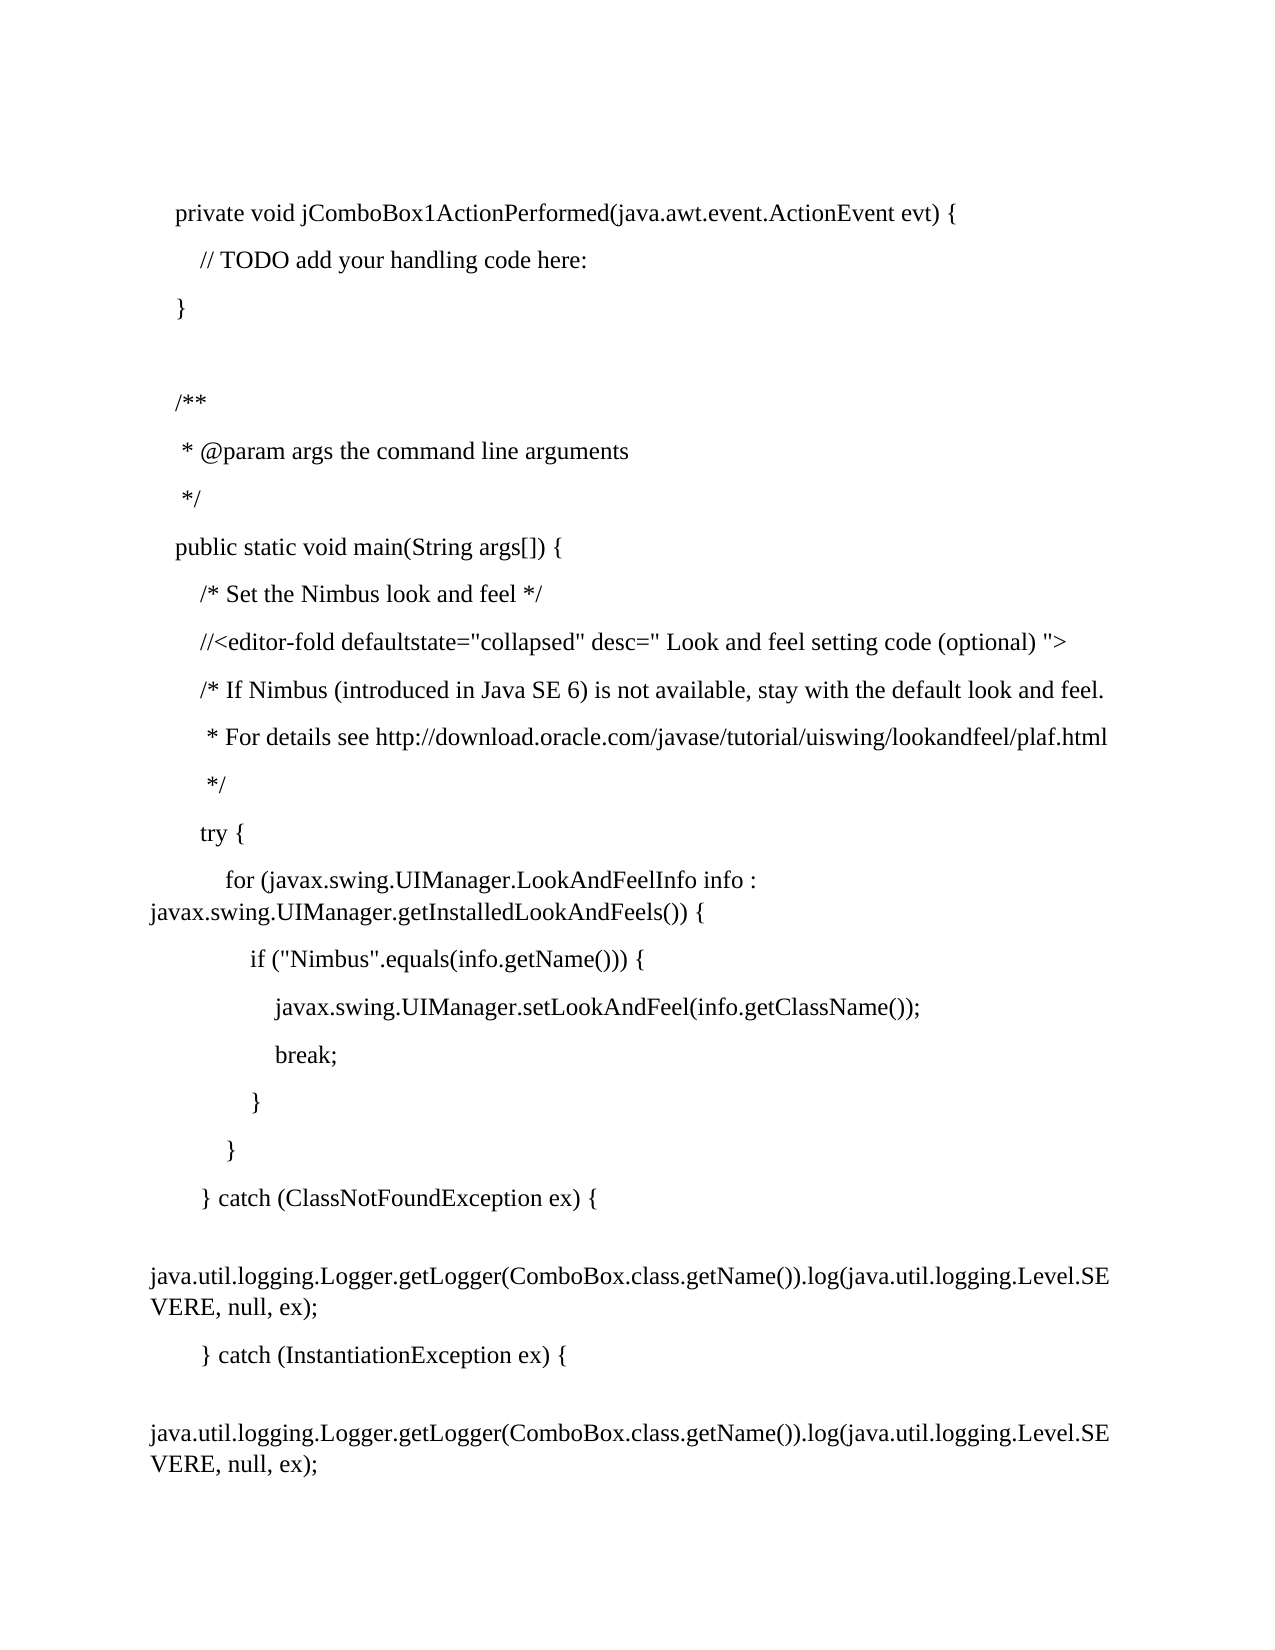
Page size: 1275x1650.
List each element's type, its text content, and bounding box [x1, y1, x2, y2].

text */ [150, 770, 1125, 799]
text } catch (InstantiationException ex) { [150, 1340, 1125, 1368]
text public static void main(String args[]) { [150, 532, 1125, 560]
text } [150, 1087, 1125, 1116]
text /* If Nimbus (introduced in Java SE 6) is not available, stay with the default look and feel. [150, 675, 1125, 703]
text javax.swing.UIManager.setLookAndFeel(info.getClassName()); [150, 992, 1125, 1021]
text * For details see http://download.oracle.com/javase/tutorial/uiswing/lookandfeel/plaf.html [150, 722, 1125, 751]
text // TODO add your handling code here: [150, 245, 1125, 274]
text } [150, 1135, 1125, 1164]
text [150, 1231, 1125, 1321]
text private void jComboBox1ActionPerformed(java.awt.event.ActionEvent evt) { [150, 198, 1125, 226]
text break; [150, 1040, 1125, 1068]
text //<editor-fold defaultstate="collapsed" desc=" Look and feel setting code (optional) "> [150, 627, 1125, 656]
text if ("Nimbus".equals(info.getName())) { [150, 944, 1125, 973]
text * @param args the command line arguments [150, 436, 1125, 465]
text } catch (ClassNotFoundException ex) { [150, 1183, 1125, 1212]
text for (javax.swing.UIManager.LookAndFeelInfo info : javax.swing.UIManager.getInstalledLookAndFeels()) { [150, 866, 1125, 925]
text */ [150, 484, 1125, 513]
text /** [150, 388, 1125, 417]
text /* Set the Nimbus look and feel */ [150, 579, 1125, 608]
text try { [150, 818, 1125, 847]
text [150, 1387, 1125, 1477]
text } [150, 293, 1125, 322]
